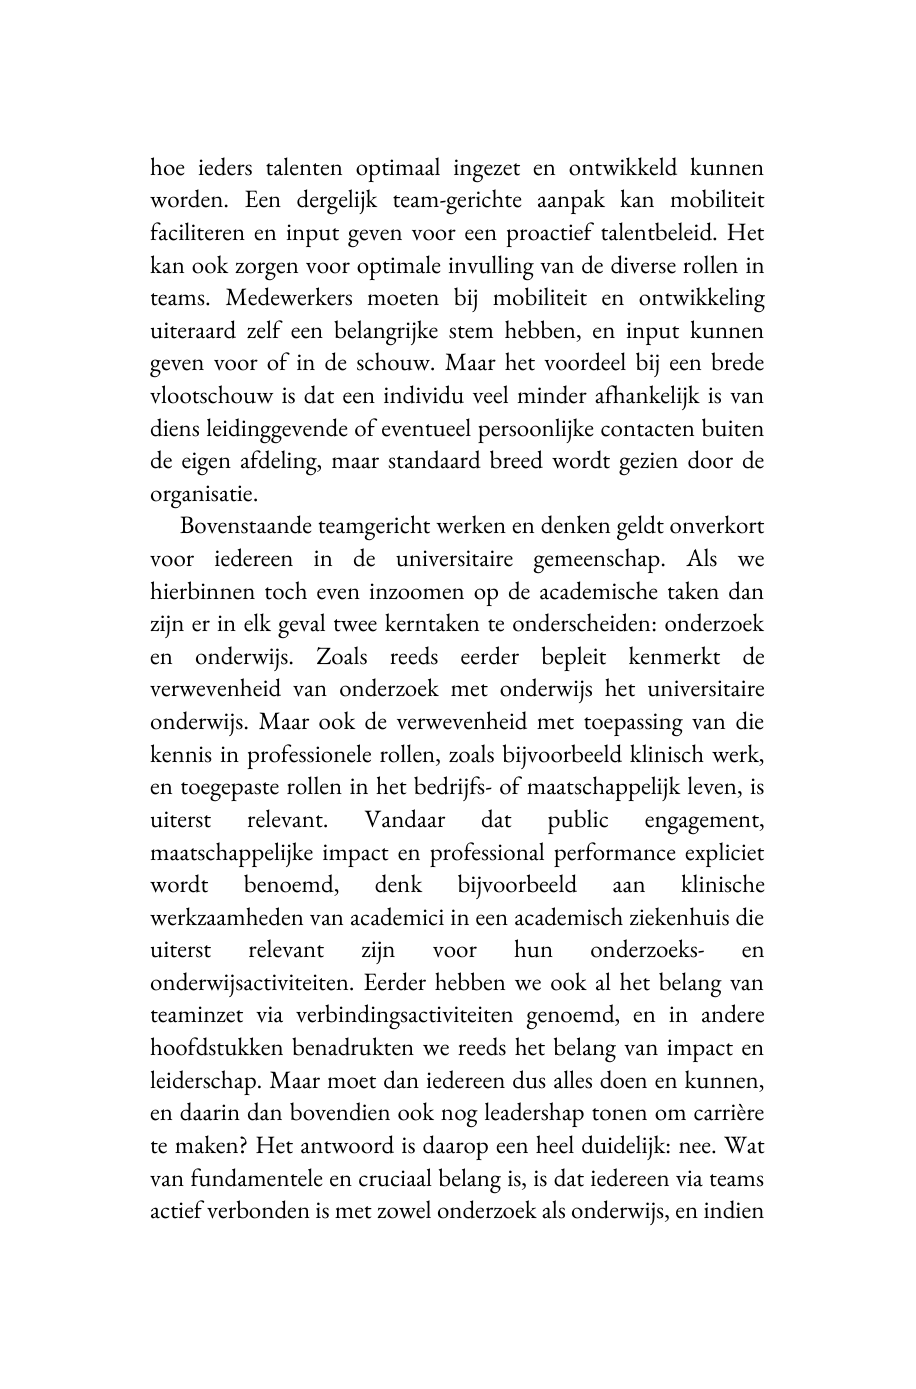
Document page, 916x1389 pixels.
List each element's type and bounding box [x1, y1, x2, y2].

text [150, 509, 766, 1226]
text [150, 150, 766, 509]
